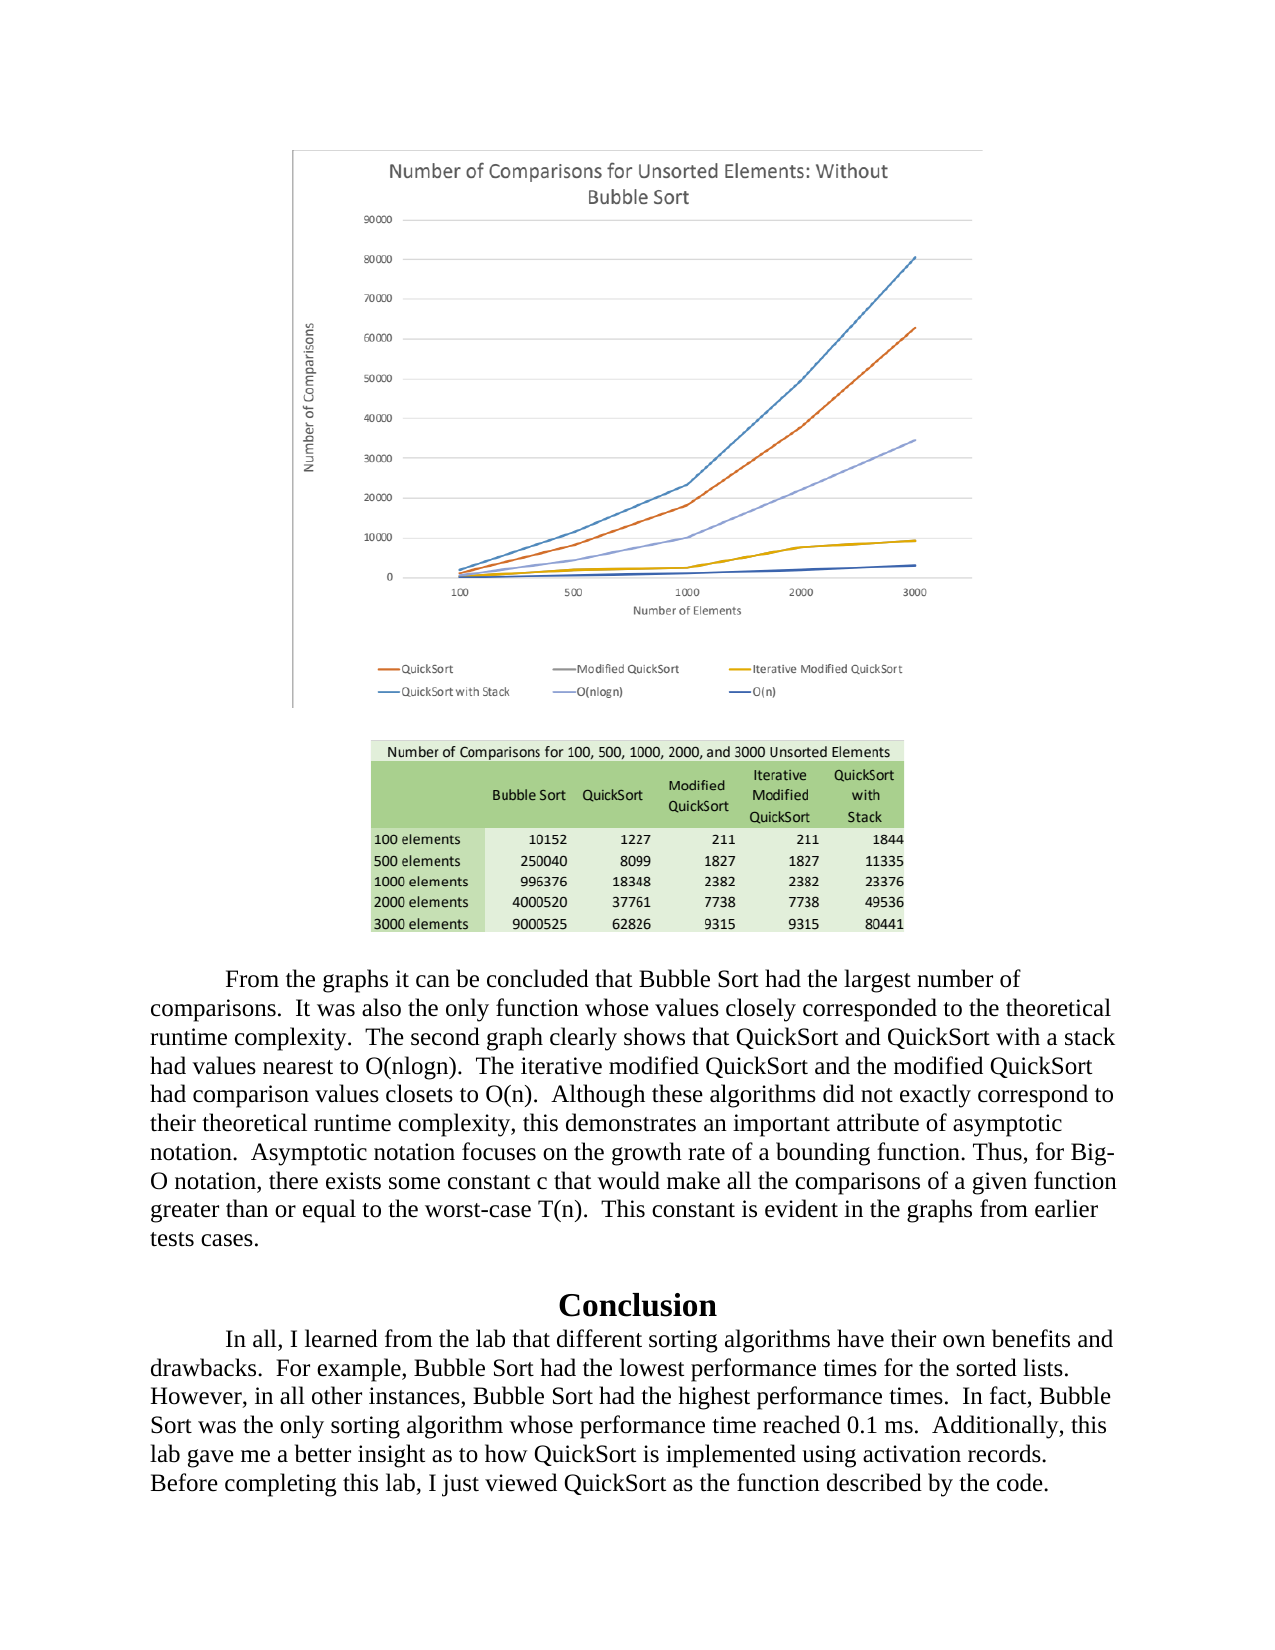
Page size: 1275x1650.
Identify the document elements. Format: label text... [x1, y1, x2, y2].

text Conclusion [150, 1286, 1125, 1324]
text From the graphs it can be concluded that Bubble Sort had the largest number of comparisons. It was also the only function whose values closely corresponded to the theoretical runtime complexity. The second graph clearly shows that QuickSort and QuickSort with a stack had values nearest to O(nlogn). The iterative modified QuickSort and the modified QuickSort had comparison values closets to O(n). Although these algorithms did not exactly correspond to their theoretical runtime complexity, this demonstrates an important attribute of asymptotic notation. Asymptotic notation focuses on the growth rate of a bounding function. Thus, for Big-O notation, there exists some constant c that would make all the comparisons of a given function greater than or equal to the worst-case T(n). This constant is evident in the graphs from earlier tests cases. [150, 964, 1125, 1252]
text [150, 1324, 1125, 1496]
